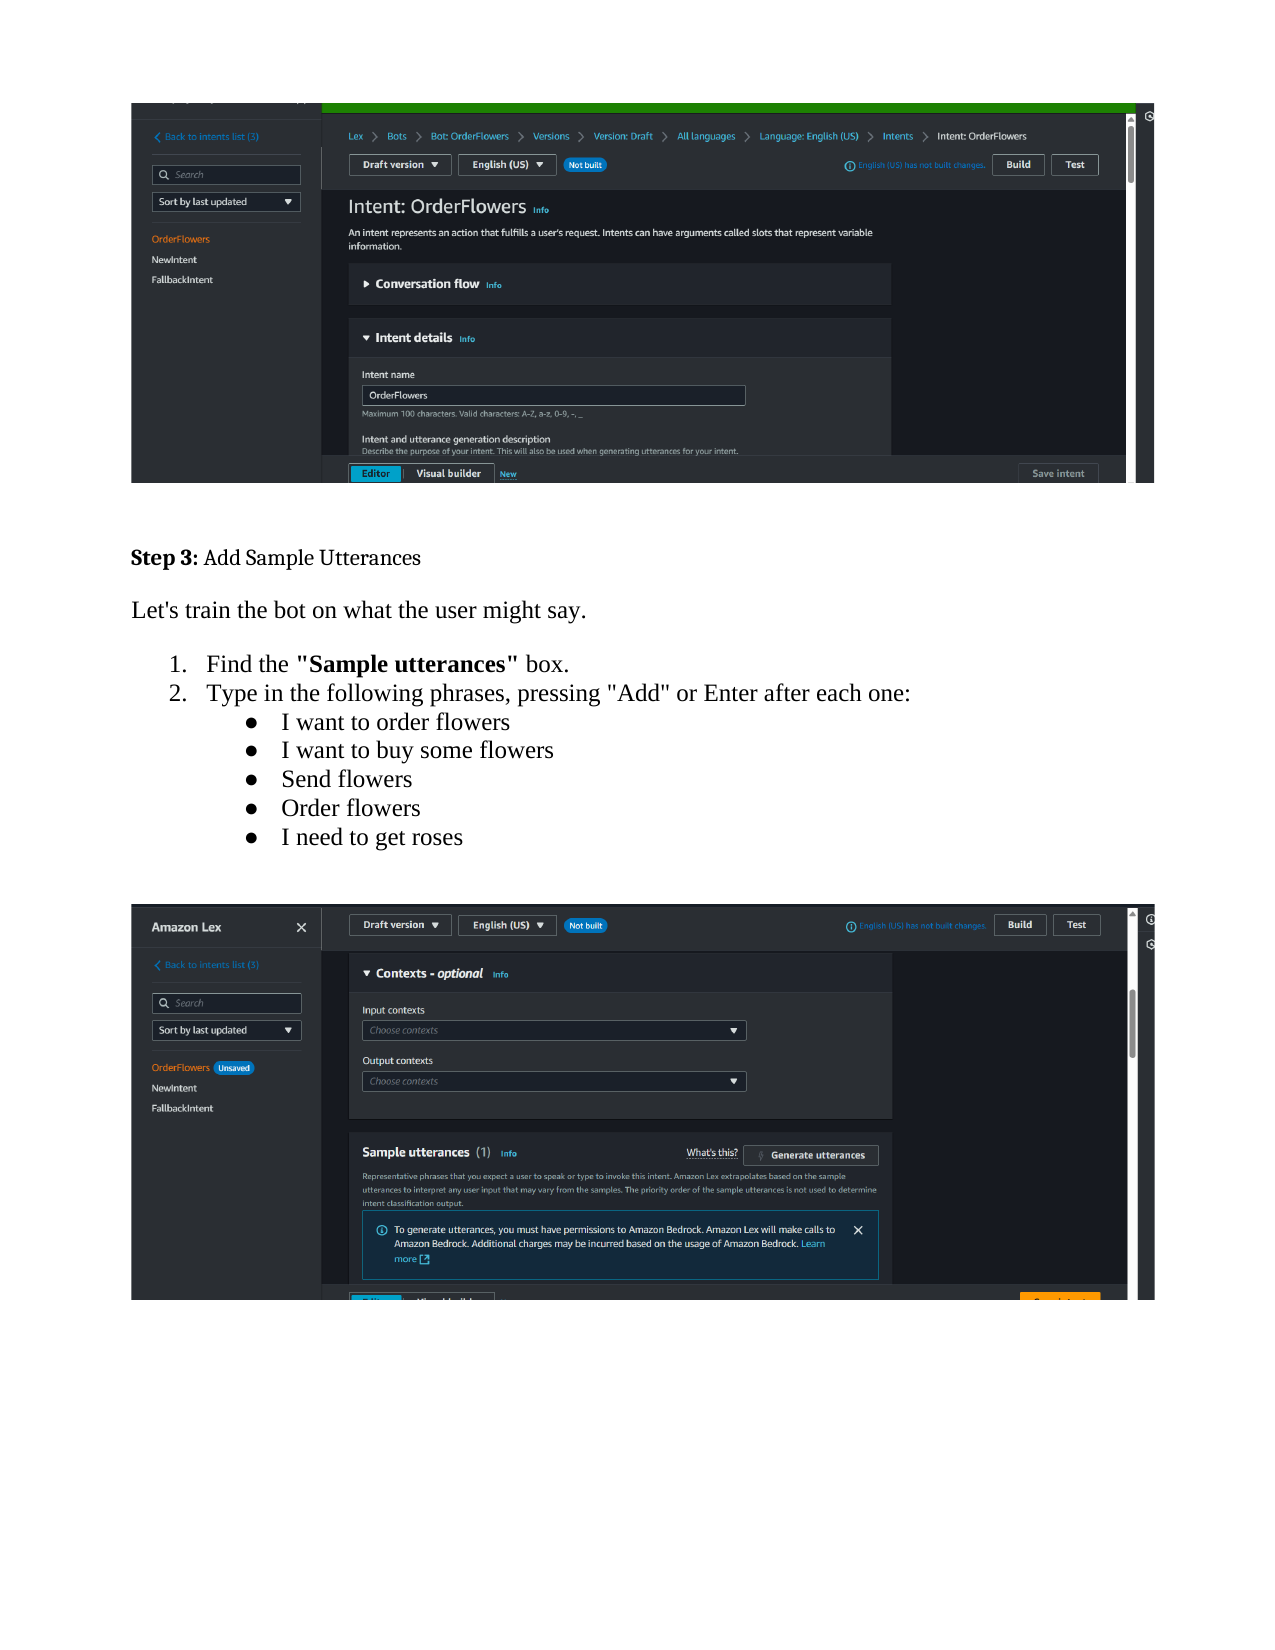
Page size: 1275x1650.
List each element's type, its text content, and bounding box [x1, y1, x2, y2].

list I want to buy some flowers [244, 736, 1154, 764]
list Find the "Sample utterances" box. [169, 649, 1154, 678]
list I want to order flowers [244, 707, 1154, 736]
subtitle Step 3: Add Sample Utterances [131, 544, 1154, 571]
picture [131, 103, 1155, 483]
list Send flowers [244, 764, 1154, 793]
list Type in the following phrases, pressing "Add" or Enter after each one: [169, 678, 1154, 707]
picture [131, 904, 1155, 1300]
list Order flowers [244, 793, 1154, 822]
list I need to get roses [244, 822, 1154, 851]
text Let's train the bot on what the user might say. [131, 596, 1154, 624]
